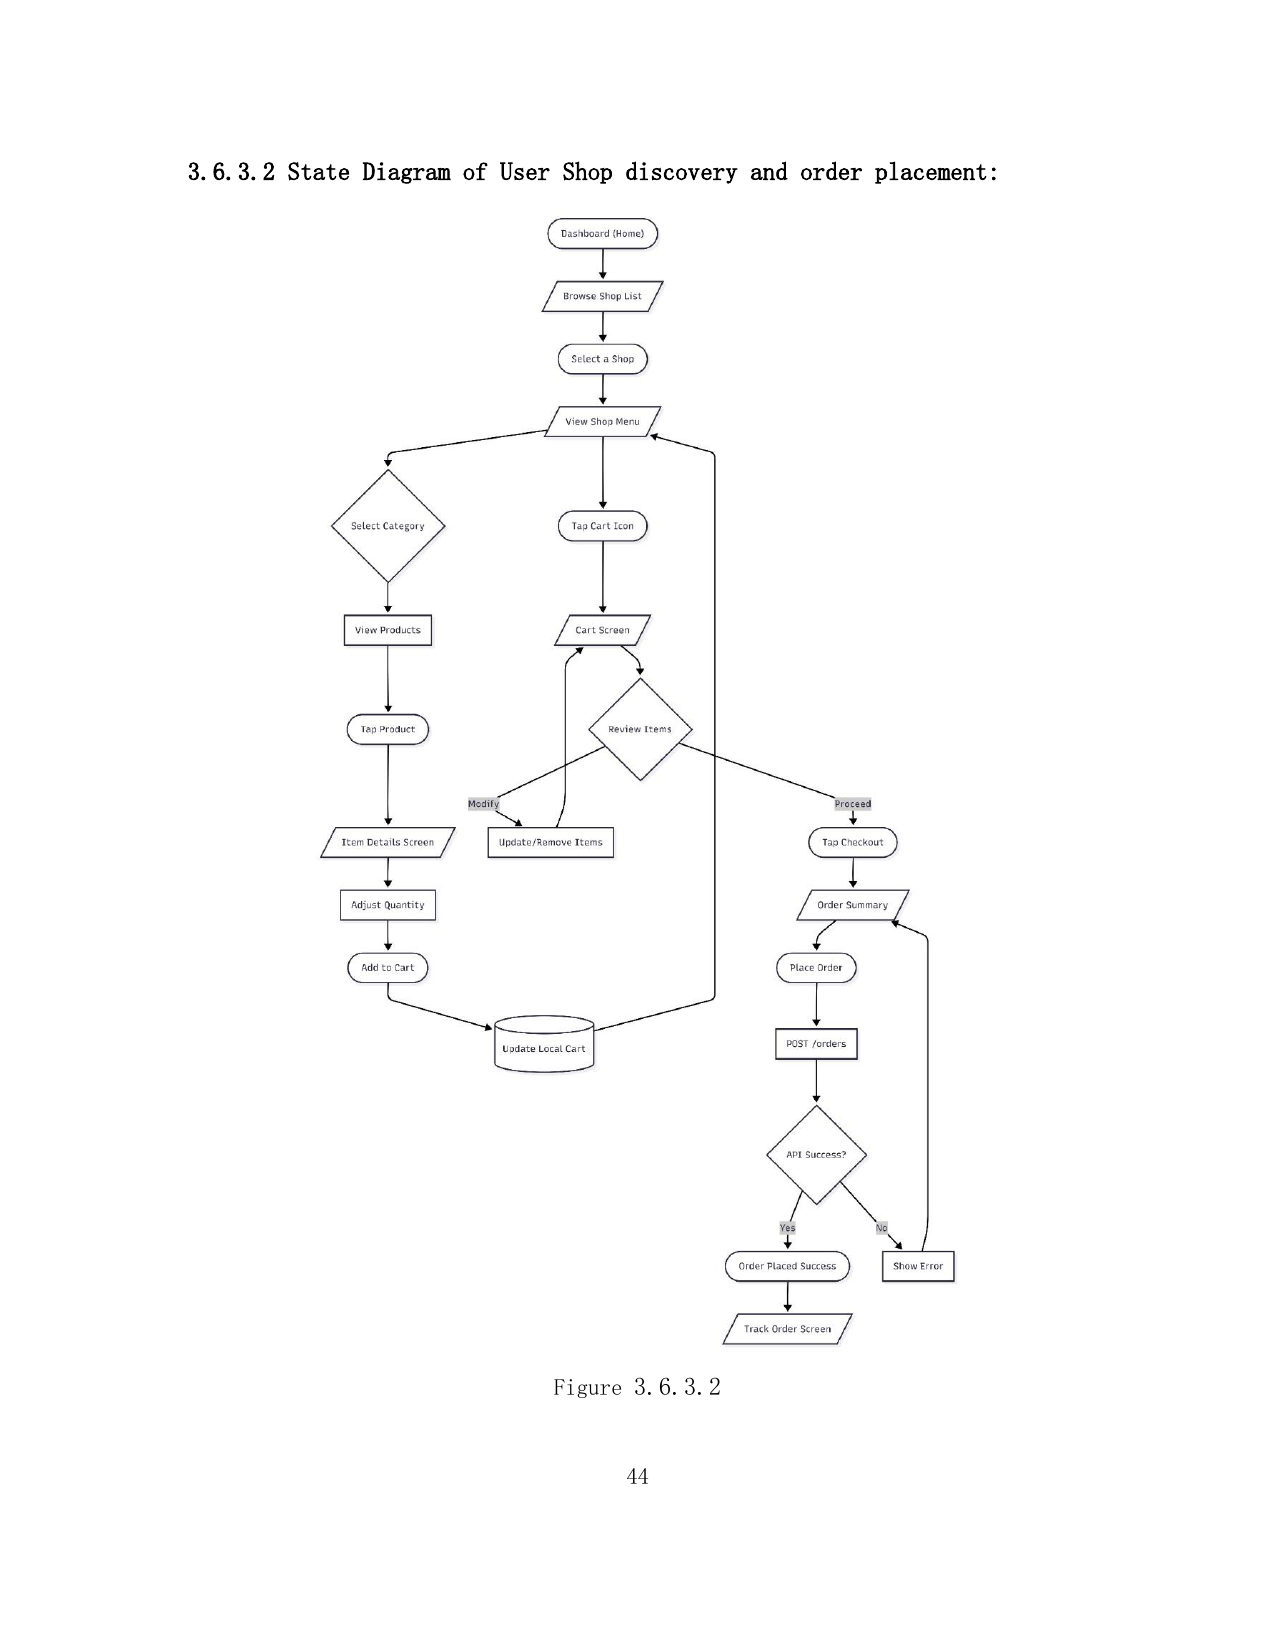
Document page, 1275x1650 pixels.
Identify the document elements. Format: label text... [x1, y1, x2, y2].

subtitle 3.6.3.2 State Diagram of User Shop discovery and order placement: [187, 155, 1087, 183]
picture [315, 210, 959, 1352]
text Figure 3.6.3.2 [187, 1370, 1087, 1399]
